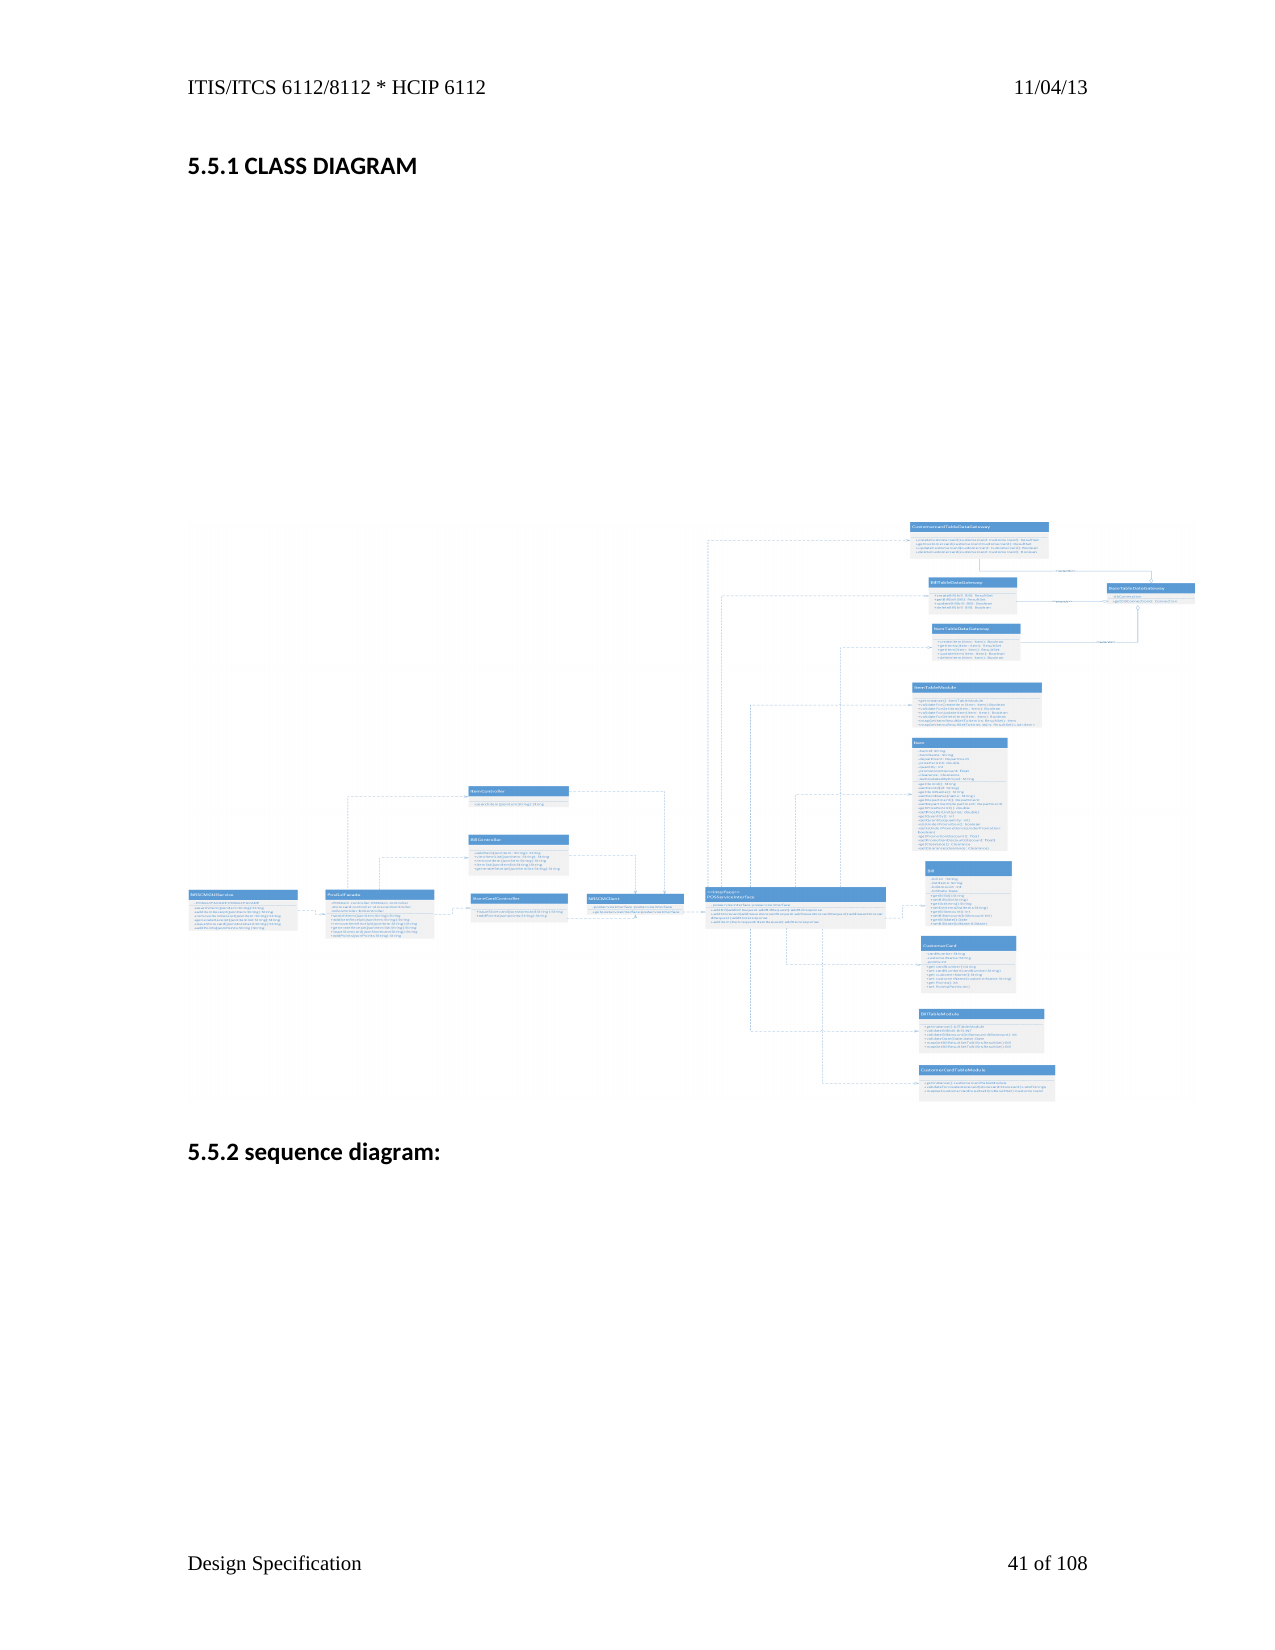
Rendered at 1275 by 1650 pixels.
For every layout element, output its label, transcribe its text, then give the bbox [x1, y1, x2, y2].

picture [187, 522, 1196, 1102]
text 5.5.1 CLASS DIAGRAM [187, 150, 1087, 181]
text 5.5.2 sequence diagram: [187, 1136, 1087, 1166]
